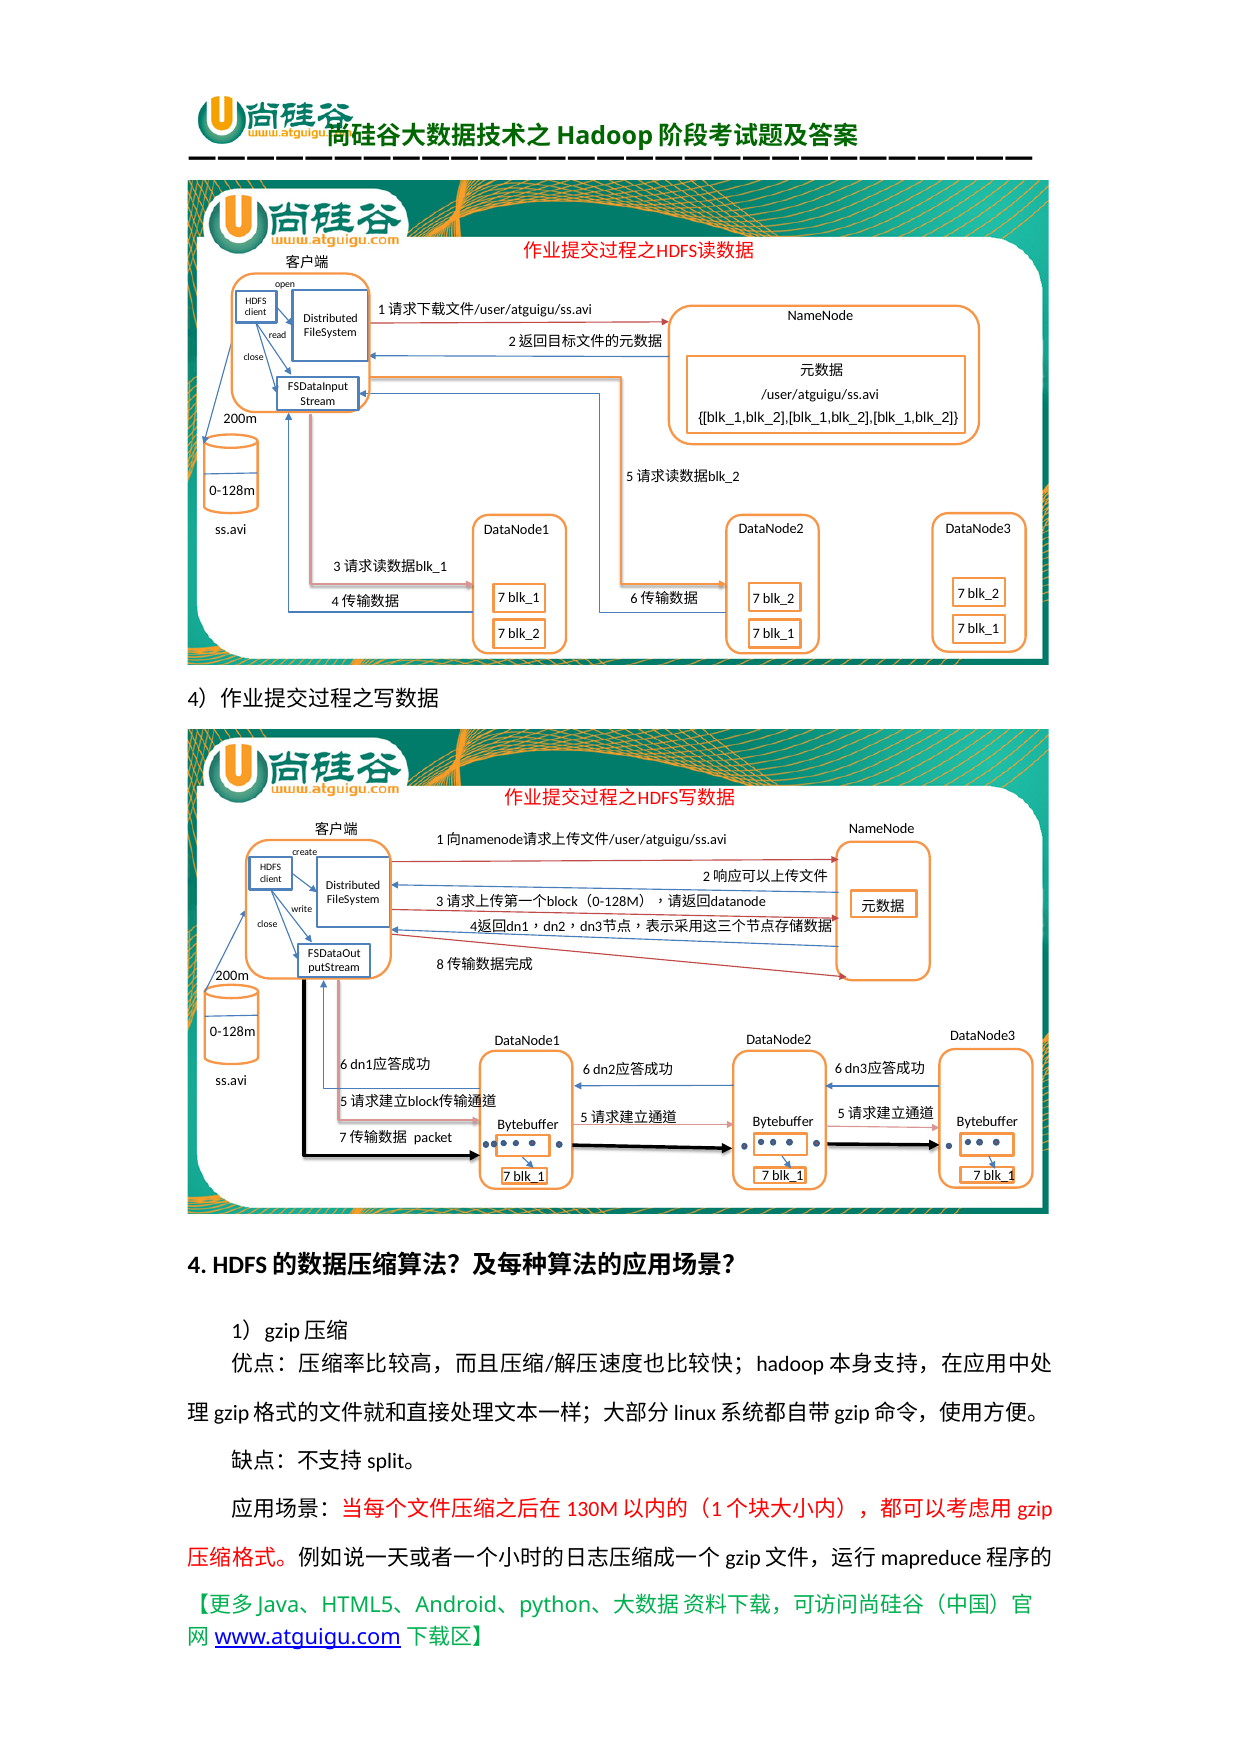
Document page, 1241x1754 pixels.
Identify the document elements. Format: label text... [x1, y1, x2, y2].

text 4）作业提交过程之写数据 [187, 681, 1053, 713]
picture [187, 88, 372, 149]
subtitle HDFS的数据压缩算法？及每种算法的应用场景？ [187, 1230, 1053, 1295]
text 1）gzip压缩 [187, 1313, 1053, 1346]
text 优点：压缩率比较高，而且压缩/解压速度也比较快；hadoop本身支持，在应用中处理gzip格式的文件就和直接处理文本一样；大部分linux系统都自带gzip命令，使用方便。 [187, 1346, 1053, 1427]
text 缺点：不支持split。 [187, 1443, 1053, 1475]
